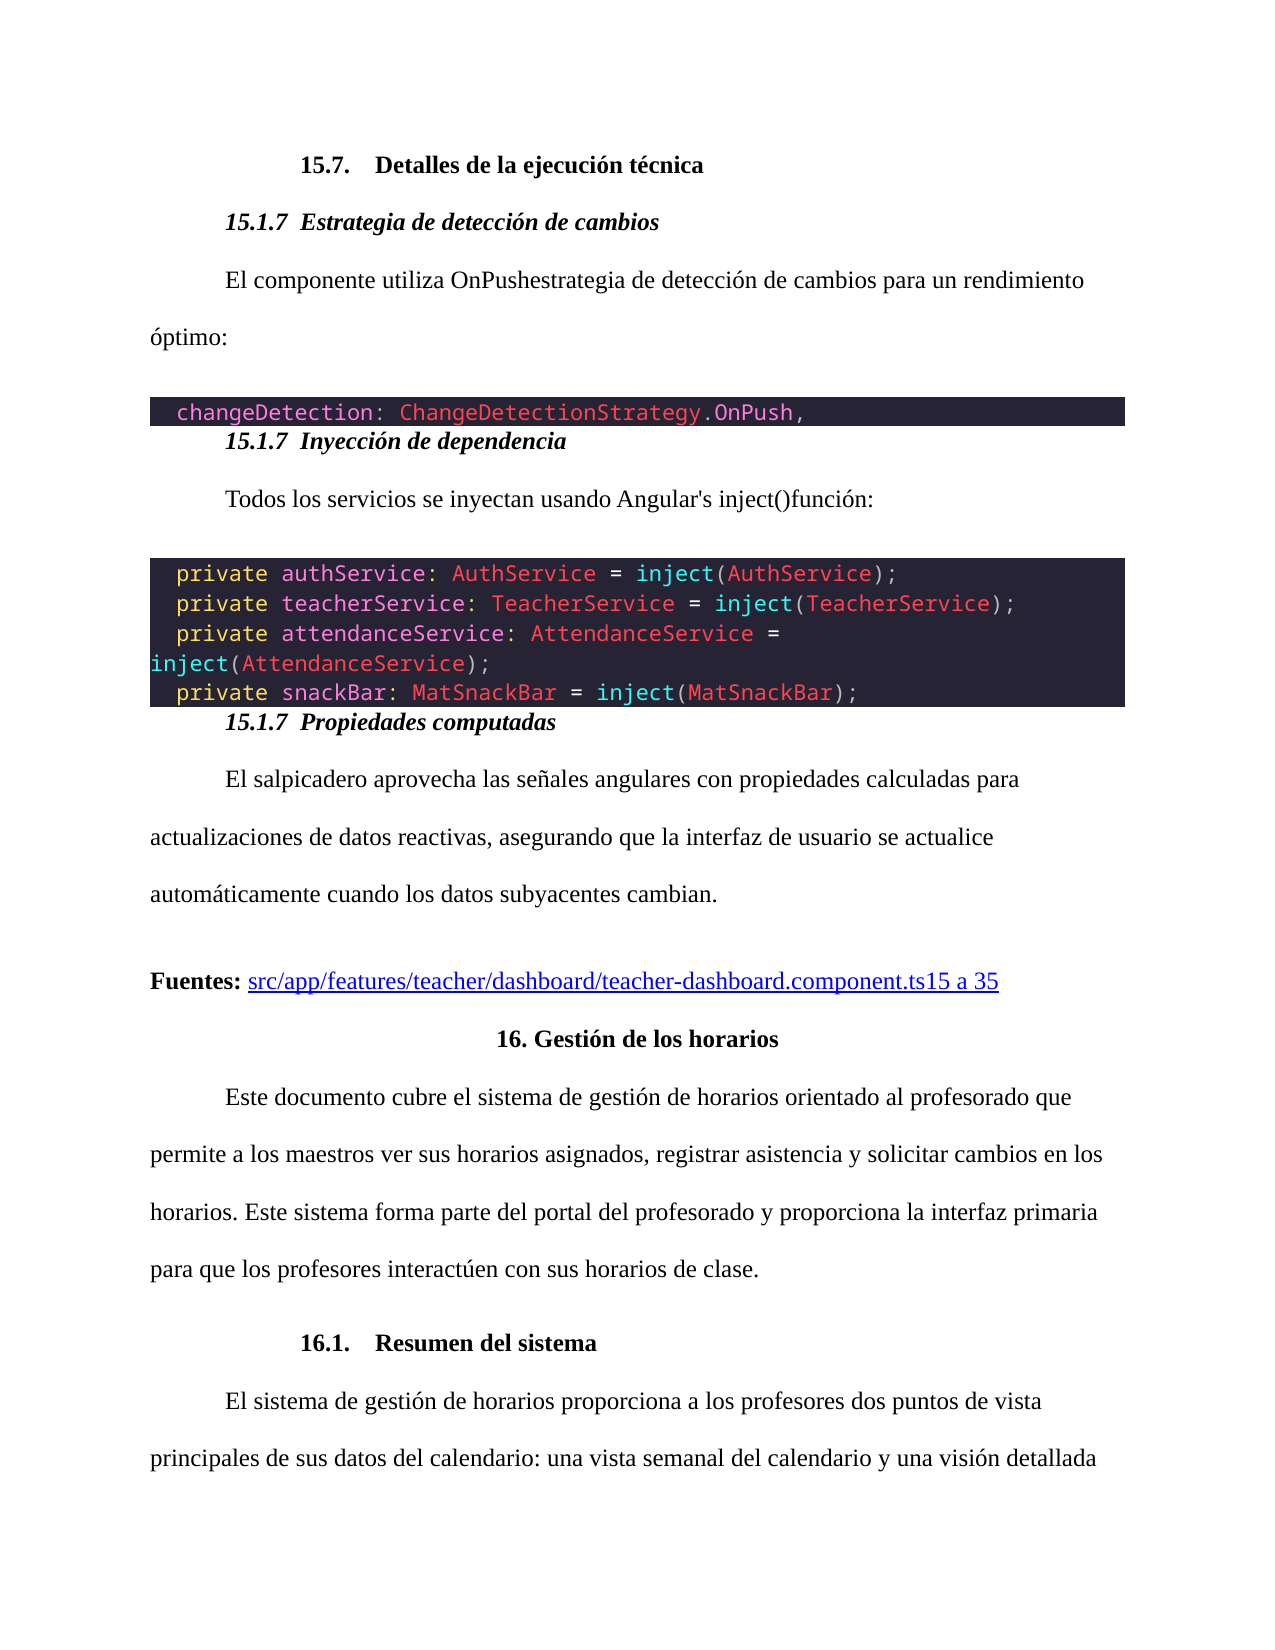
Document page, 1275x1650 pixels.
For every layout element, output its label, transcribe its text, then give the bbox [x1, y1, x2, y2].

subtitle Inyección de dependencia [225, 426, 1125, 455]
text Todos los servicios se inyectan usando Angular's inject()función: [150, 484, 1125, 513]
subtitle Detalles de la ejecución técnica [225, 150, 1125, 179]
text private authService: AuthService = inject(AuthService); [150, 558, 1125, 588]
text changeDetection: ChangeDetectionStrategy.OnPush, [150, 397, 1125, 426]
subtitle Estrategia de detección de cambios [225, 207, 1125, 236]
text private teacherService: TeacherService = inject(TeacherService); [150, 588, 1125, 618]
text private snackBar: MatSnackBar = inject(MatSnackBar); [150, 677, 1125, 707]
text Fuentes: src/app/features/teacher/dashboard/teacher-dashboard.component.ts15 a 35 [150, 966, 1125, 995]
text El componente utiliza OnPushestrategia de detección de cambios para un rendimiento óptimo: [150, 265, 1125, 351]
subtitle Gestión de los horarios [150, 1024, 1125, 1053]
text Este documento cubre el sistema de gestión de horarios orientado al profesorado que permite a los maestros ver sus horarios asignados, registrar asistencia y solicitar cambios en los horarios. Este sistema forma parte del portal del profesorado y proporciona la interfaz primaria para que los profesores interactúen con sus horarios de clase. [150, 1082, 1125, 1283]
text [150, 1386, 1125, 1472]
subtitle Propiedades computadas [225, 707, 1125, 736]
text El salpicadero aprovecha las señales angulares con propiedades calculadas para actualizaciones de datos reactivas, asegurando que la interfaz de usuario se actualice automáticamente cuando los datos subyacentes cambian. [150, 764, 1125, 908]
text private attendanceService: AttendanceService = inject(AttendanceService); [150, 618, 1125, 677]
subtitle Resumen del sistema [225, 1328, 1125, 1357]
